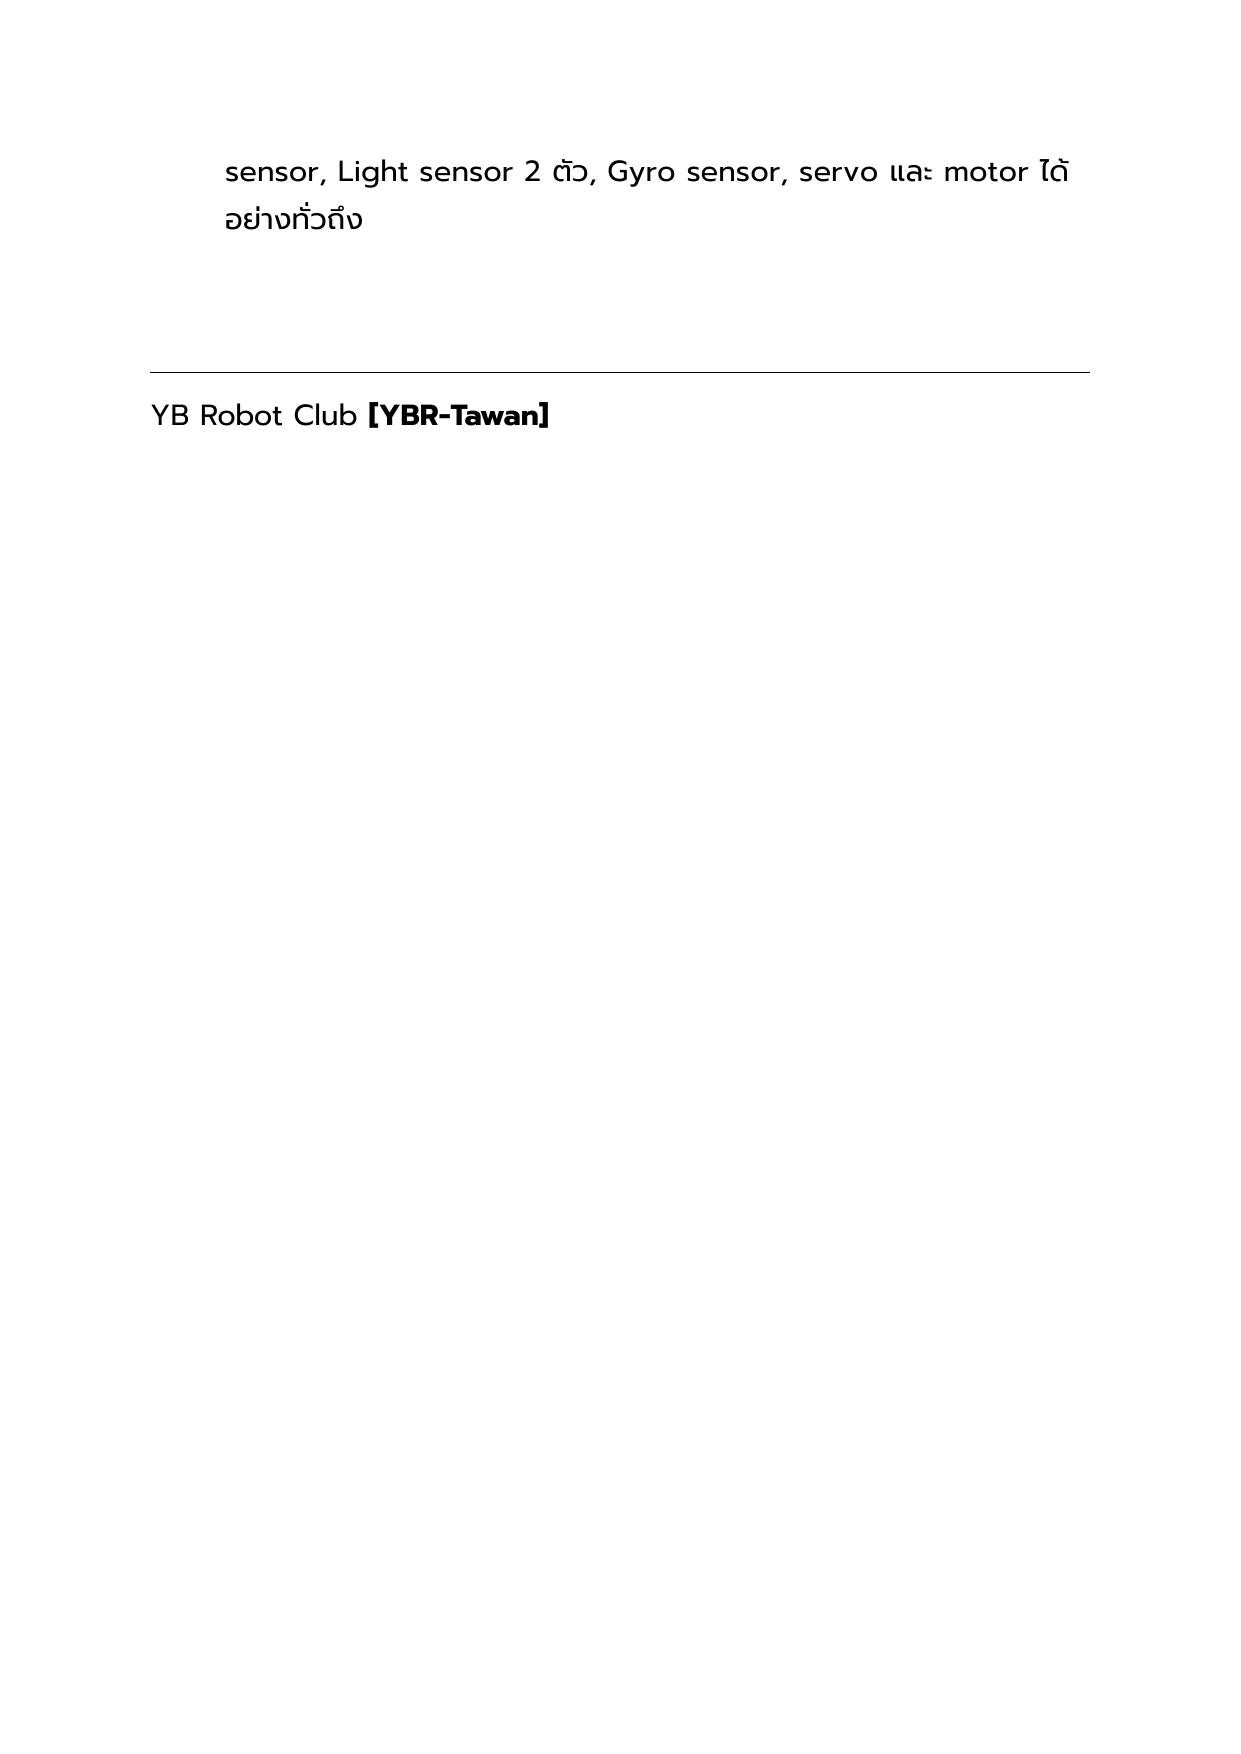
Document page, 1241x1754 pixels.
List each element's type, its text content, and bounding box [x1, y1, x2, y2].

text YB Robot Club [YBR-Tawan] [150, 394, 1090, 438]
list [225, 150, 1090, 242]
